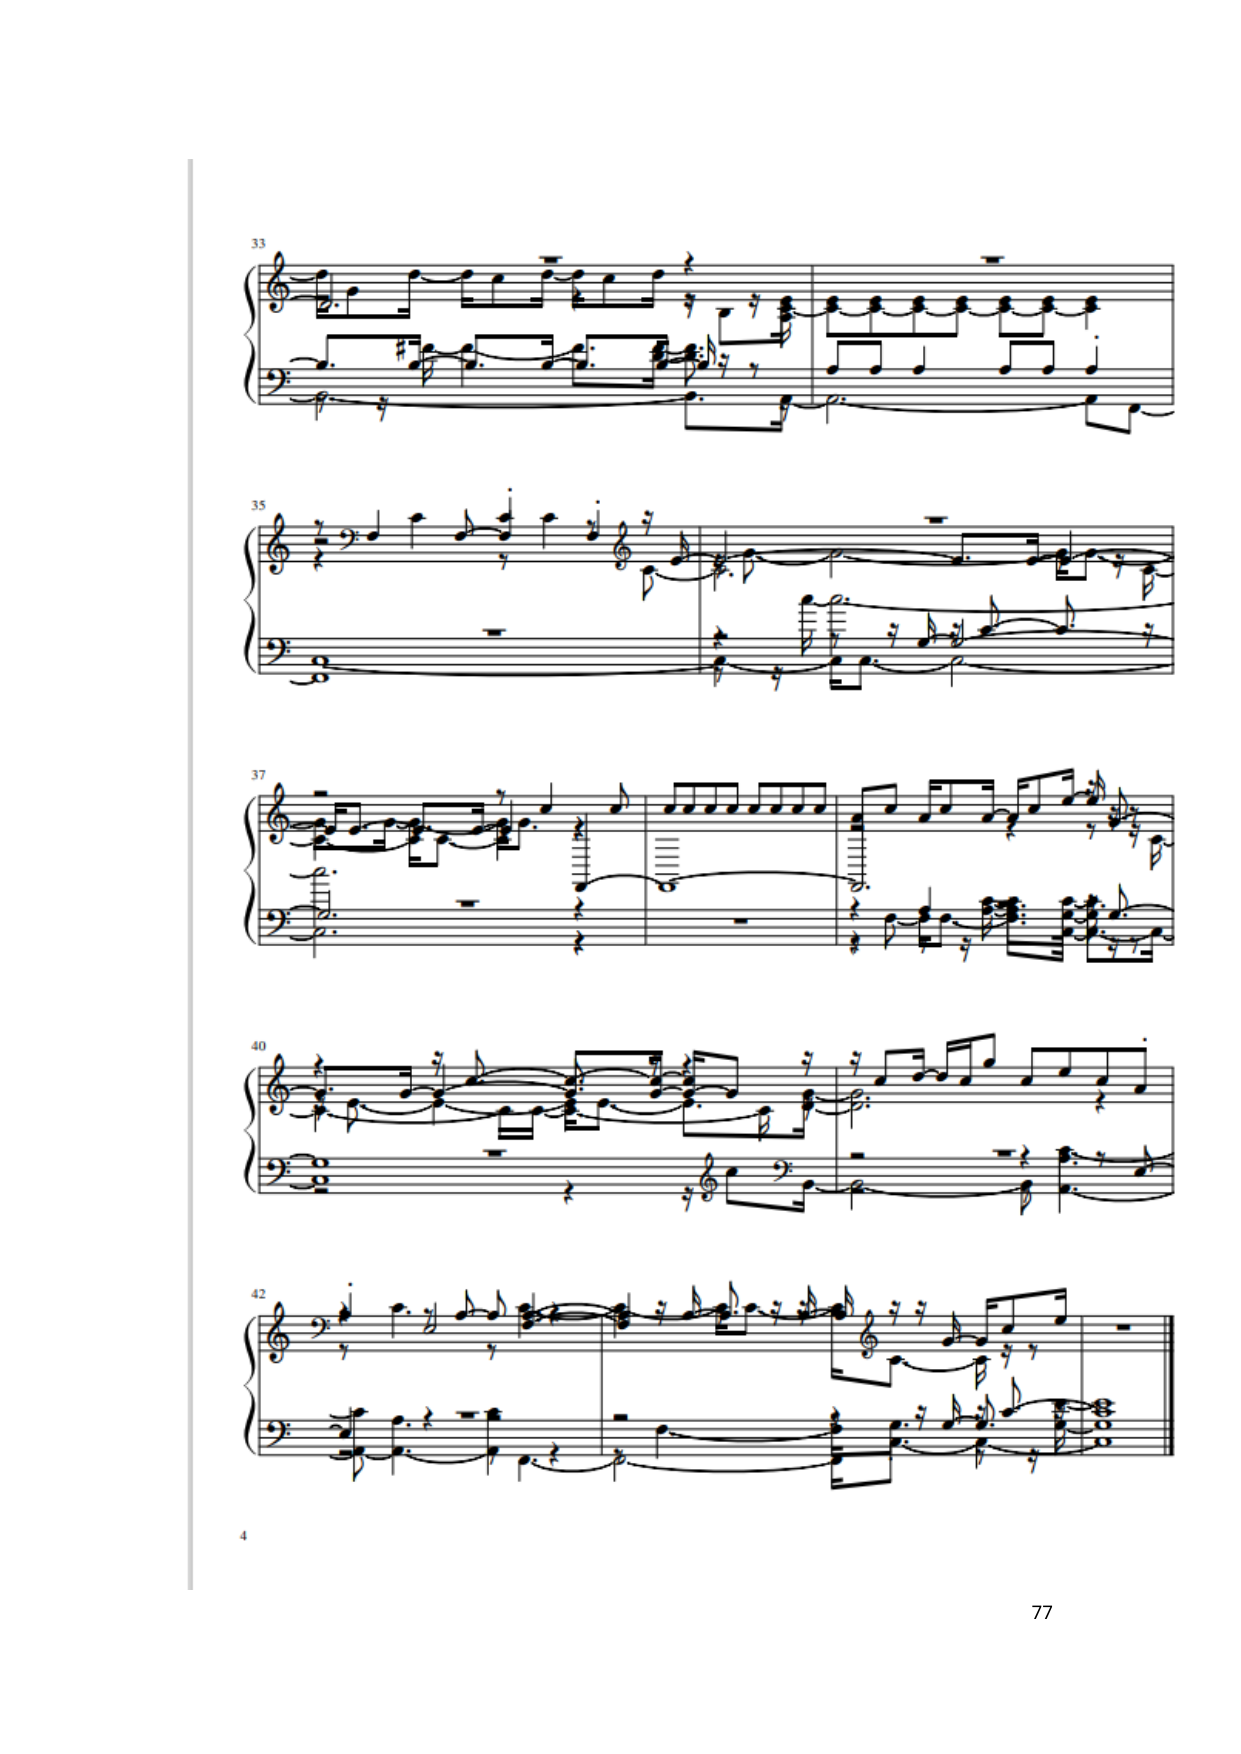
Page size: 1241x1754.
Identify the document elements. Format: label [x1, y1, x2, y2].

picture [187, 159, 1221, 1590]
